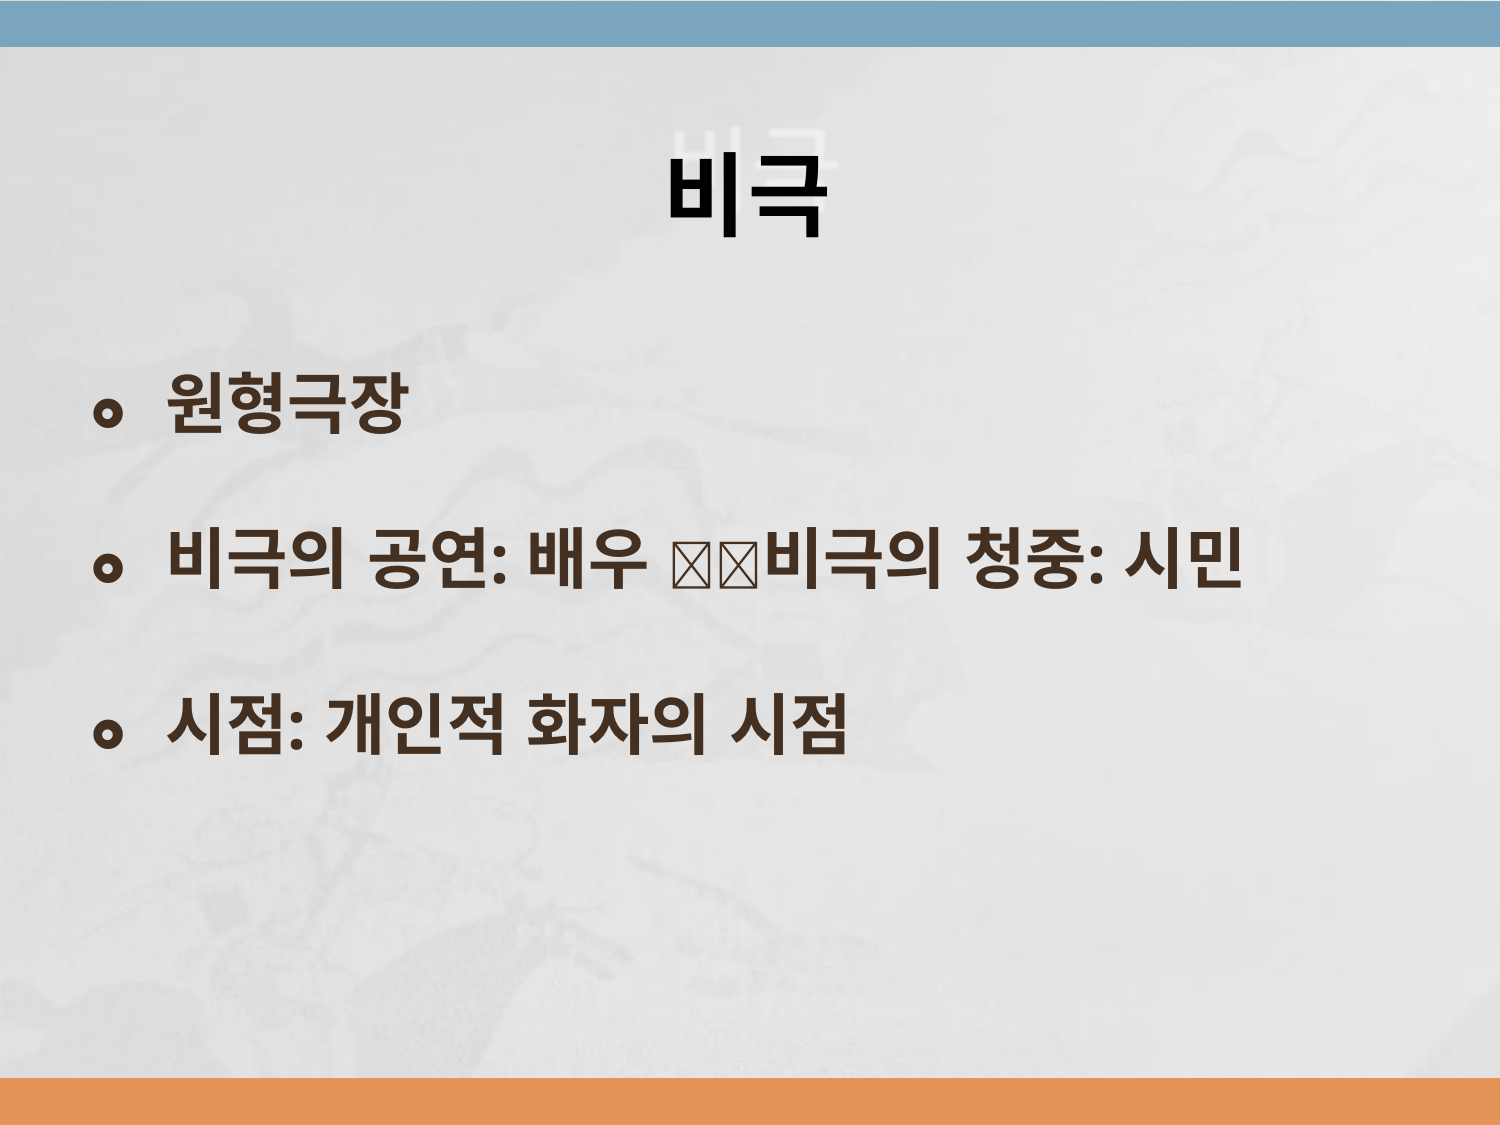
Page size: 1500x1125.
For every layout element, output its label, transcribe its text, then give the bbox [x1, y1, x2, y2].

list 시점: 개인적 화자의 시점 [90, 672, 1410, 769]
list 원형극장 [90, 351, 1410, 447]
list 비극의 공연: 배우 비극의 청중: 시민 [90, 506, 1410, 603]
picture [0, 47, 1500, 1078]
